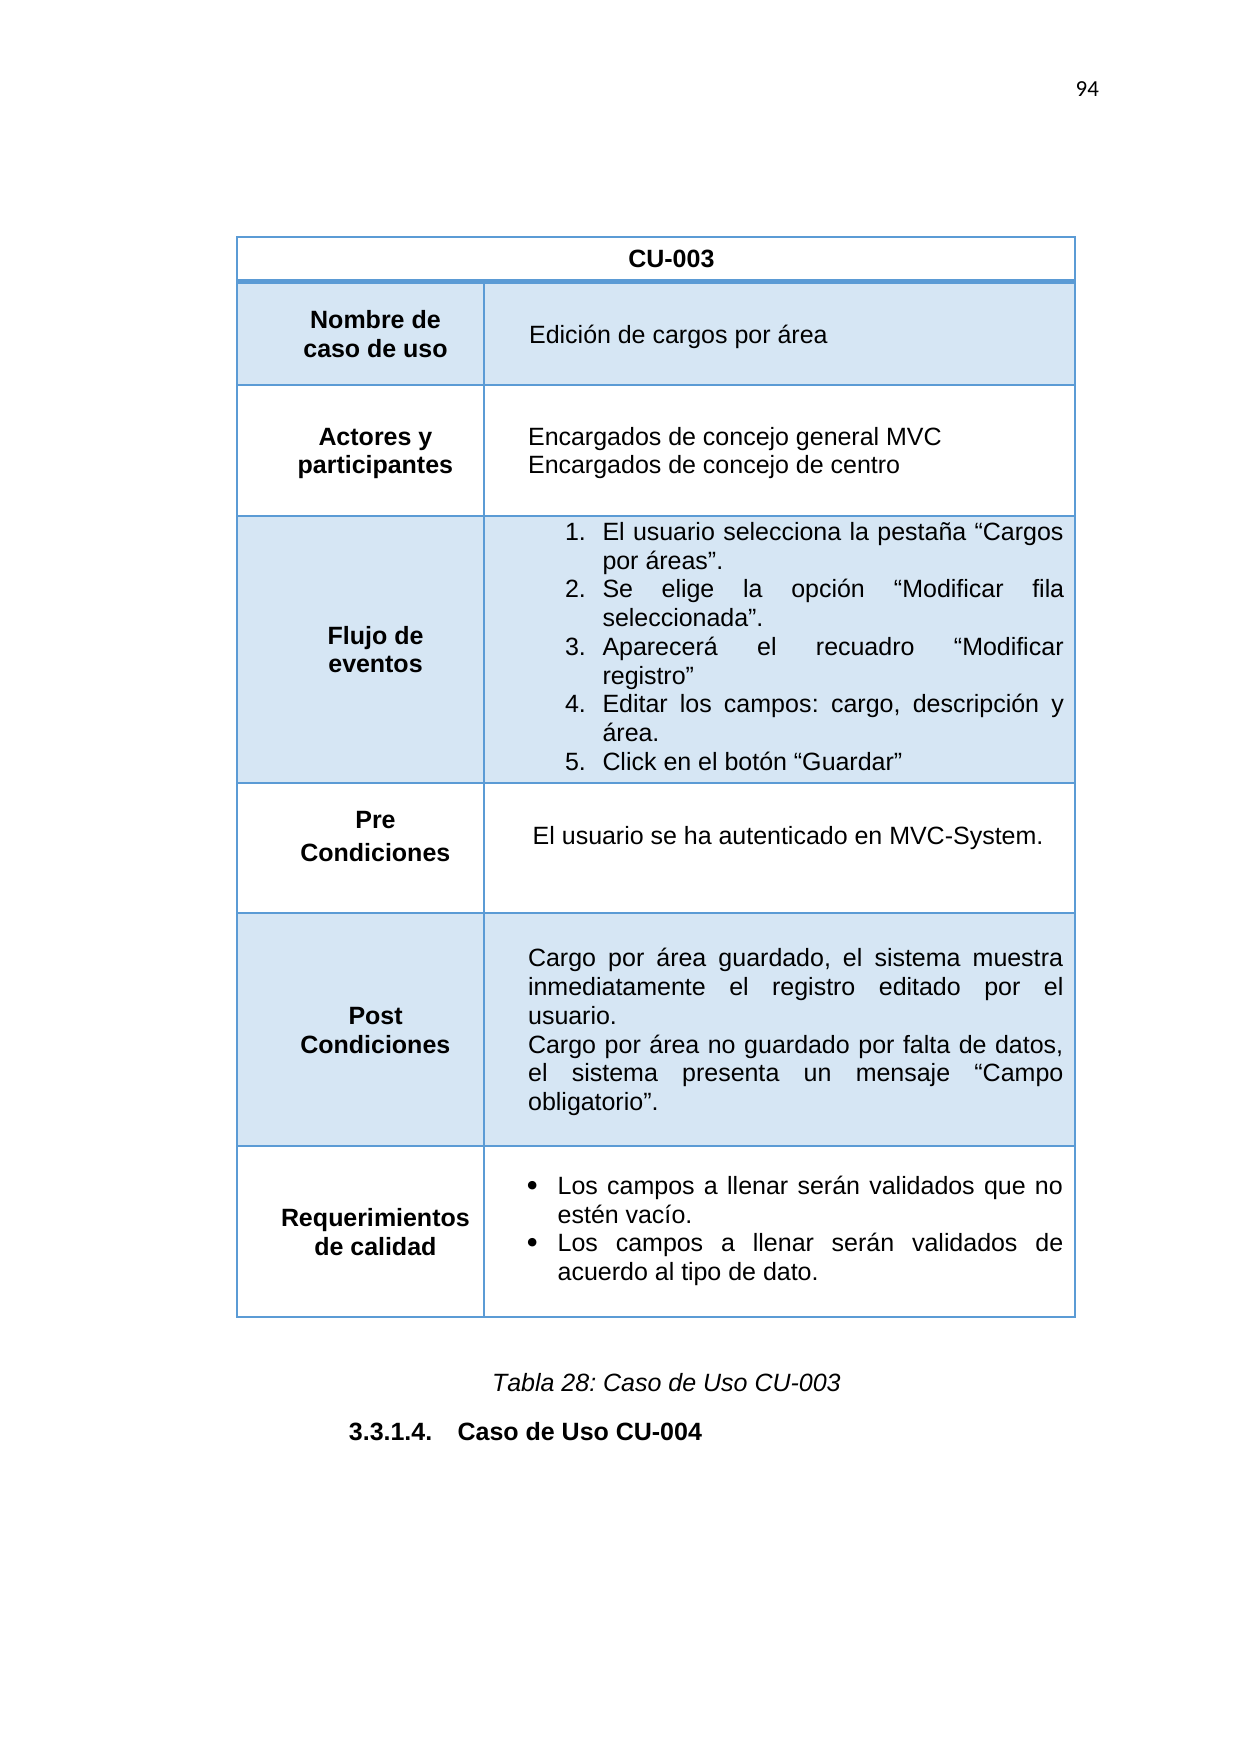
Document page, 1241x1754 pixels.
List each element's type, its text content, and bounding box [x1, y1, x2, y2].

table_cell Flujo de eventos [238, 517, 483, 782]
text Tabla 28: Caso de Uso CU-003 [236, 1367, 1098, 1396]
table_cell Nombre de caso de uso [238, 284, 483, 384]
table_cell Cargo por área guardado, el sistema muestra inmediatamente el registro editado por el usuario. Cargo por área no guardado por falta de datos, el sistema presenta un mensaje “Campo obligatorio”. [485, 914, 1074, 1145]
table_cell Post Condiciones [238, 914, 483, 1145]
table_cell El usuario se ha autenticado en MVC-System. [485, 784, 1074, 912]
table_cell El usuario selecciona la pestaña “Cargos por áreas”. Se elige la opción “Modificar fila seleccionada”. Aparecerá el recuadro “Modificar registro” Editar los campos: cargo, descripción y área. Click en el botón “Guardar” [485, 517, 1074, 782]
table_cell Pre Condiciones [238, 784, 483, 912]
list Caso de Uso CU-004 [349, 1417, 1098, 1446]
table_header CU-003 [238, 238, 1074, 279]
table_cell Requerimientos de calidad [238, 1147, 483, 1316]
table_cell Encargados de concejo general MVC Encargados de concejo de centro [485, 386, 1074, 515]
table_cell Edición de cargos por área [485, 284, 1074, 384]
table_cell Los campos a llenar serán validados que no estén vacío. Los campos a llenar serán validados de acuerdo al tipo de dato. [485, 1147, 1074, 1316]
table_cell Actores y participantes [238, 386, 483, 515]
